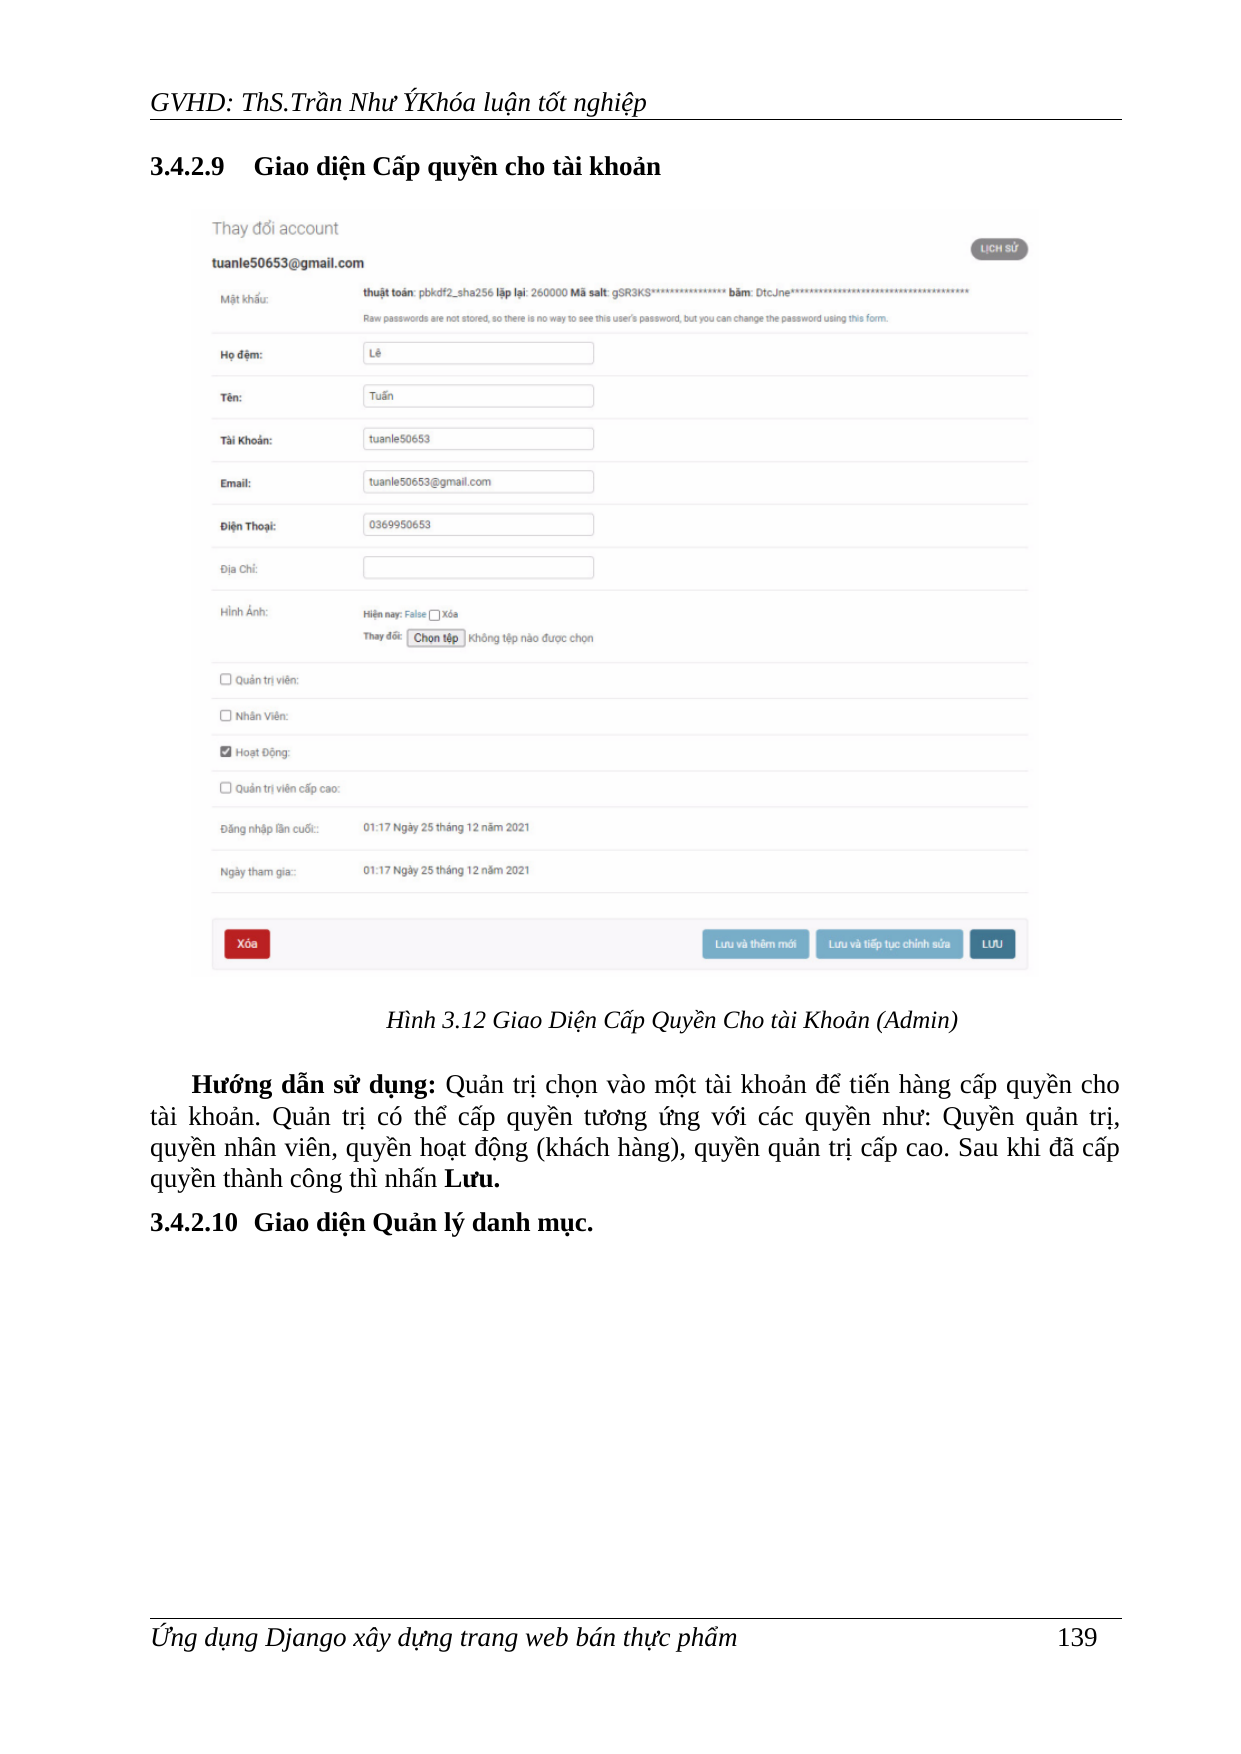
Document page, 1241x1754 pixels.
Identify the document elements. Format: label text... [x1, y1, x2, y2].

subtitle Giao diện Quản lý danh mục. [150, 1206, 1122, 1237]
picture [191, 209, 1040, 977]
subtitle Giao diện Cấp quyền cho tài khoản [150, 150, 1122, 181]
text Hướng dẫn sử dụng: Quản trị chọn vào một tài khoản để tiến hàng cấp quyền cho tài khoản. Quản trị có thể cấp quyền tương ứng với các quyền như: Quyền quản trị, quyền nhân viên, quyền hoạt động (khách hàng), quyền quản trị cấp cao. Sau khi đã cấp quyền thành công thì nhấn Lưu. [150, 1069, 1122, 1193]
text Hình 3.12 Giao Diện Cấp Quyền Cho tài Khoản (Admin) [150, 1005, 1122, 1033]
